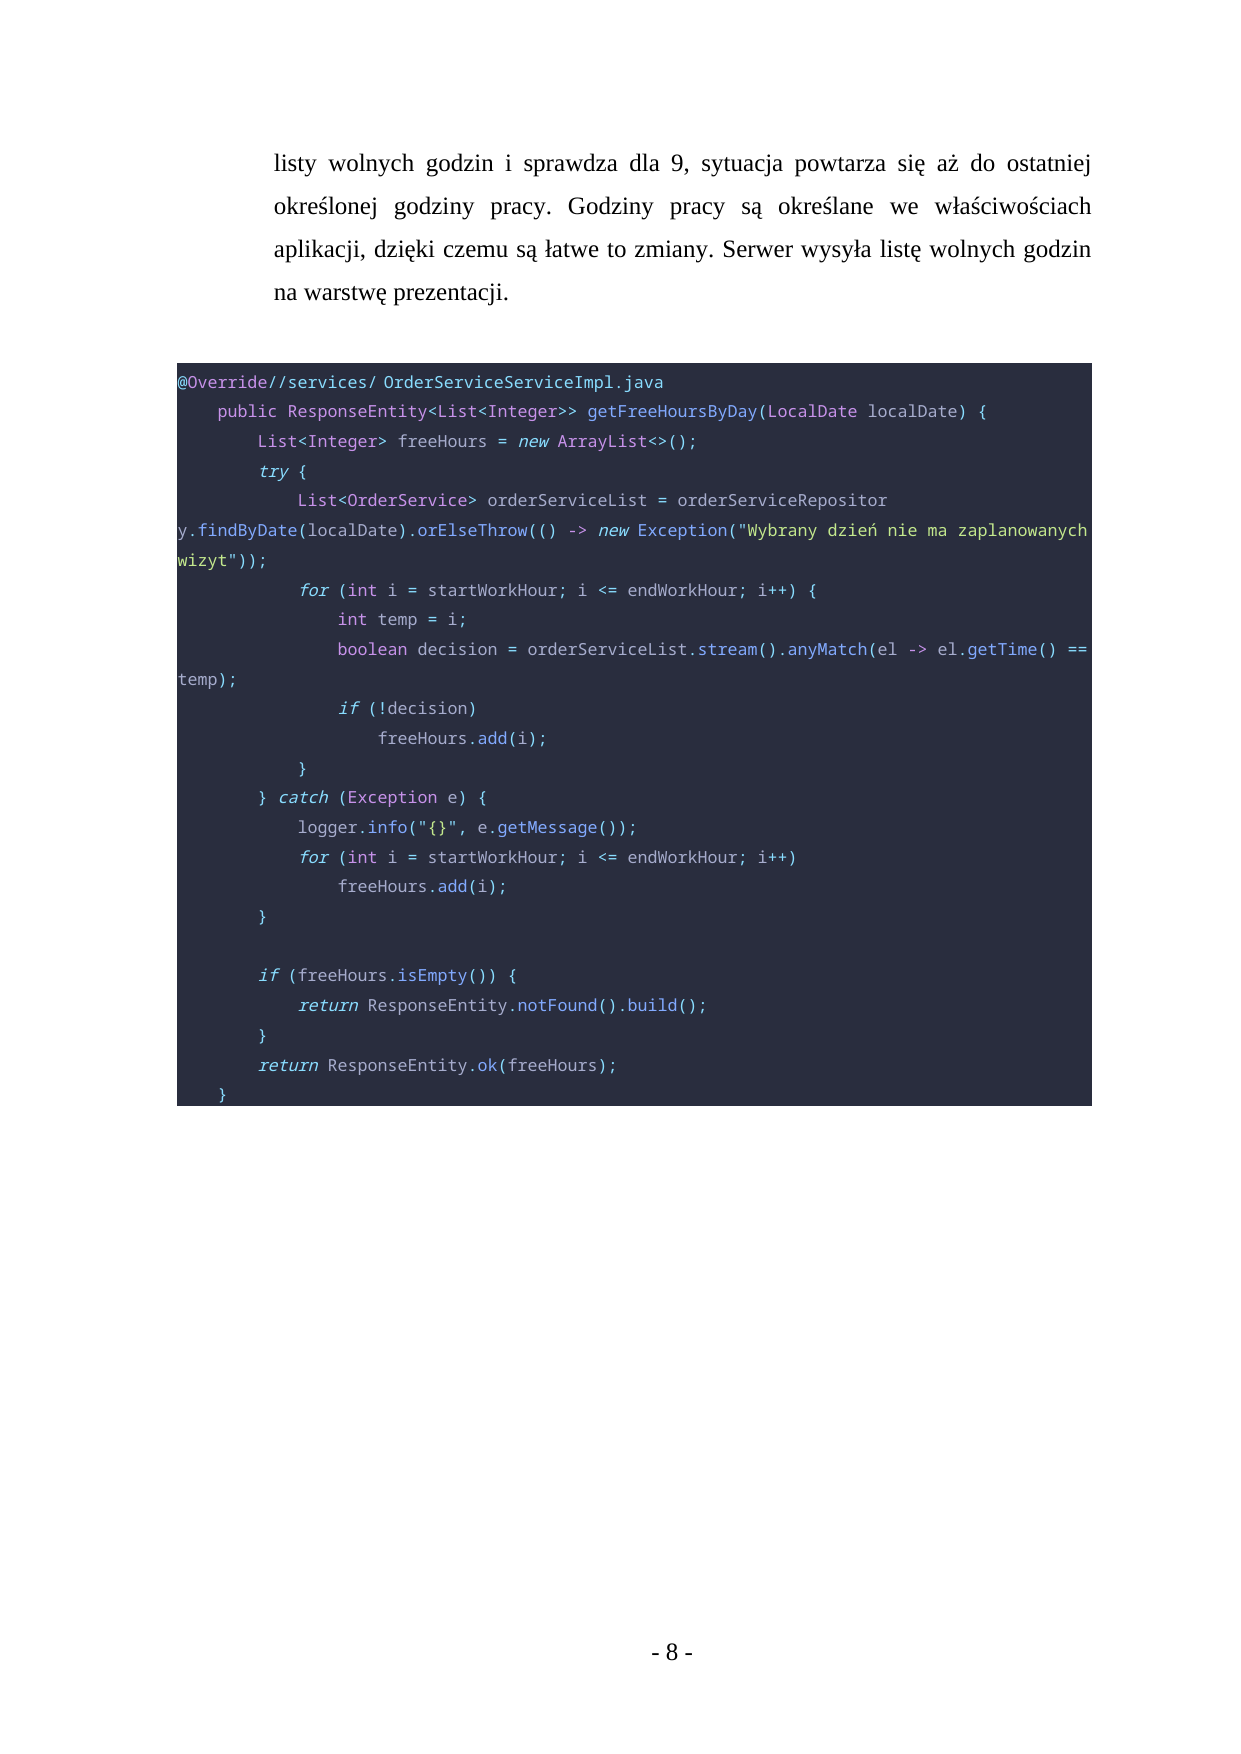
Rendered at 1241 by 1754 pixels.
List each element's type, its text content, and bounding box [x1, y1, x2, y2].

text } [177, 1016, 1092, 1046]
text for (int i = startWorkHour; i <= endWorkHour; i++) { [177, 571, 1092, 601]
text if (!decision) [177, 690, 1092, 719]
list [236, 148, 1092, 306]
text @Override//services/ OrderServiceServiceImpl.java [177, 363, 1092, 393]
text boolean decision = orderServiceList.stream().anyMatch(el -> el.getTime() == temp); [177, 631, 1092, 690]
text if (freeHours.isEmpty()) { [177, 957, 1092, 987]
text return ResponseEntity.notFound().build(); [177, 987, 1092, 1016]
text for (int i = startWorkHour; i <= endWorkHour; i++) [177, 838, 1092, 868]
text List<Integer> freeHours = new ArrayList<>(); [177, 423, 1092, 452]
text try { [177, 452, 1092, 482]
text int temp = i; [177, 601, 1092, 631]
text List<OrderService> orderServiceList = orderServiceRepository.findByDate(localDate).orElseThrow(() -> new Exception("Wybrany dzień nie ma zaplanowanych wizyt")); [177, 482, 1092, 571]
text freeHours.add(i); [177, 719, 1092, 749]
text } catch (Exception e) { [177, 779, 1092, 809]
text } [177, 749, 1092, 779]
text return ResponseEntity.ok(freeHours); [177, 1046, 1092, 1076]
text freeHours.add(i); [177, 868, 1092, 898]
text } [177, 1076, 1092, 1106]
text } [177, 898, 1092, 927]
text public ResponseEntity<List<Integer>> getFreeHoursByDay(LocalDate localDate) { [177, 393, 1092, 423]
text logger.info("{}", e.getMessage()); [177, 809, 1092, 838]
